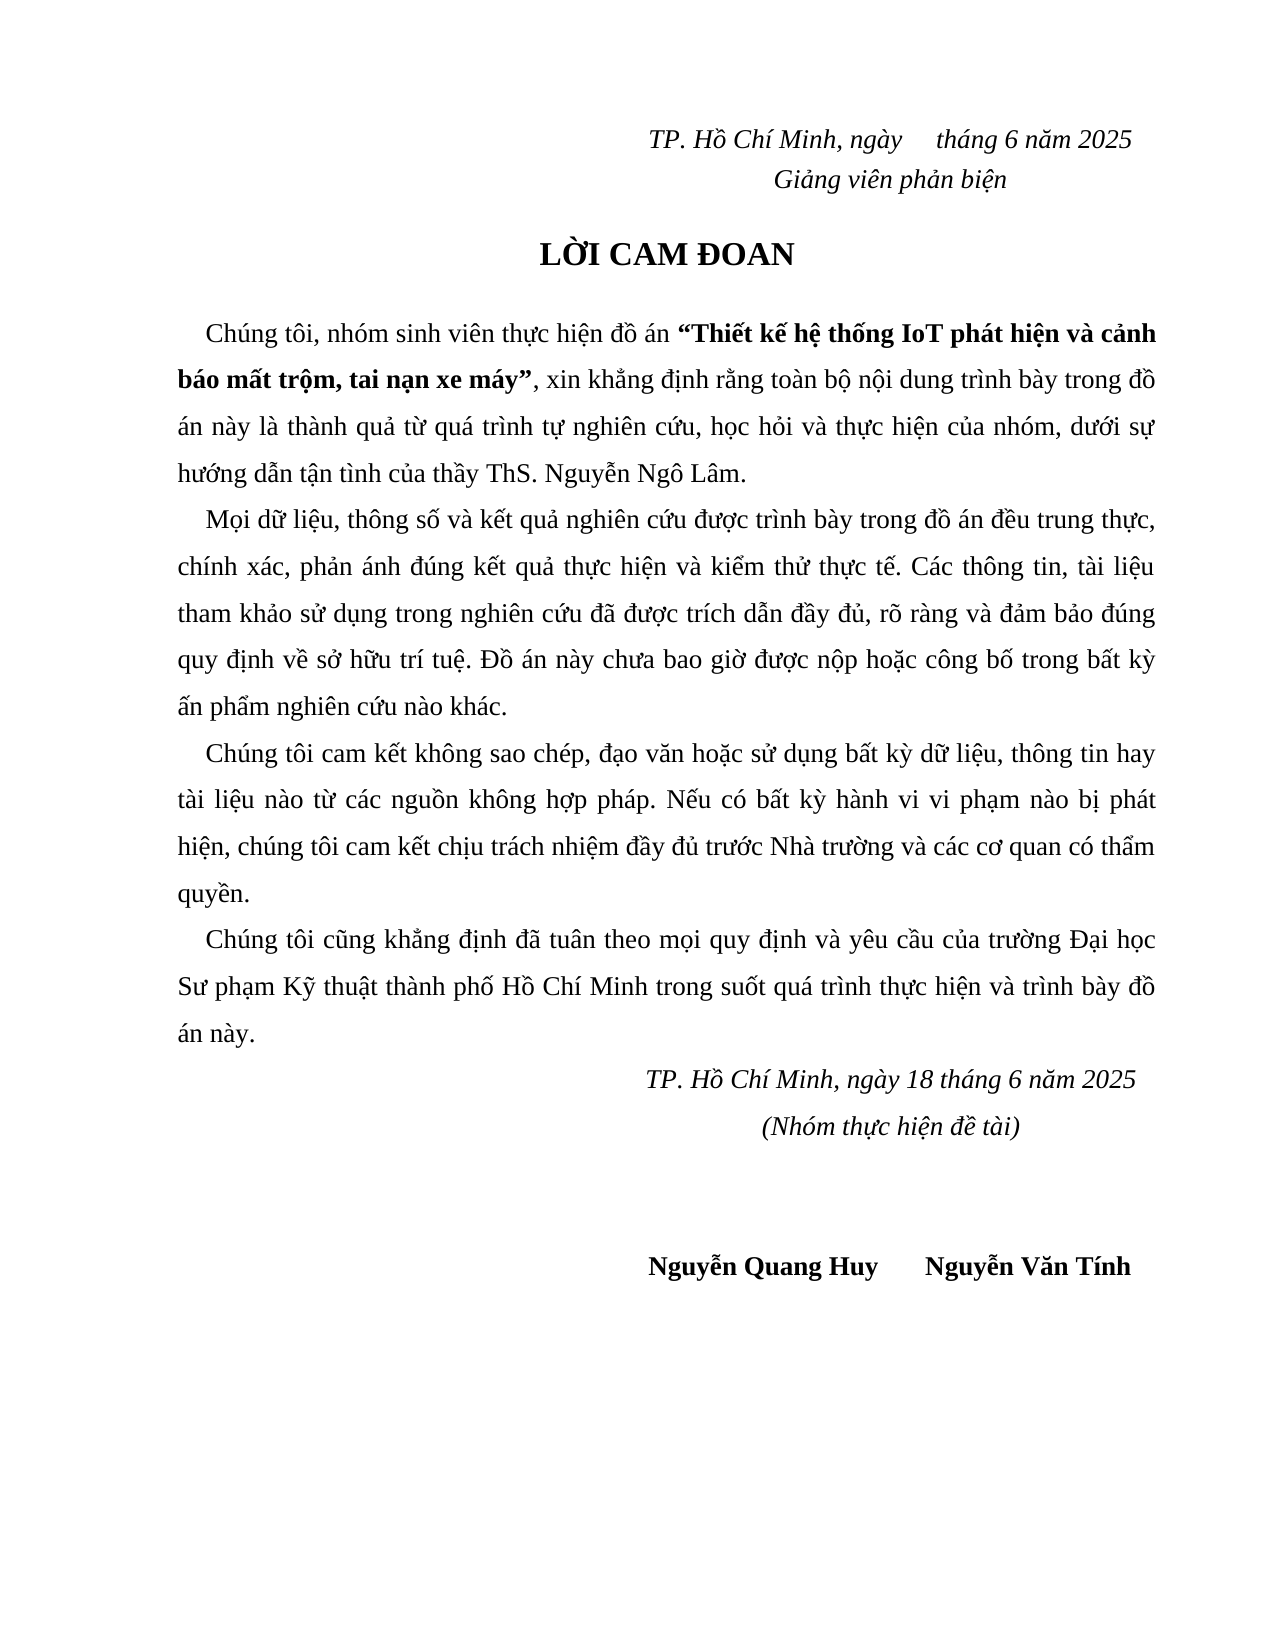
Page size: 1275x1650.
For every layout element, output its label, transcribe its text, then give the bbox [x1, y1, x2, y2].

text Chúng tôi, nhóm sinh viên thực hiện đồ án “Thiết kế hệ thống IoT phát hiện và cảnh báo mất trộm, tai nạn xe máy”, xin khẳng định rằng toàn bộ nội dung trình bày trong đồ án này là thành quả từ quá trình tự nghiên cứu, học hỏi và thực hiện của nhóm, dưới sự hướng dẫn tận tình của thầy ThS. Nguyễn Ngô Lâm. [177, 317, 1157, 488]
table_cell Nguyễn Văn Tính [899, 1250, 1157, 1294]
table_cell Nguyễn Quang Huy [627, 1250, 899, 1294]
table_header TP. Hồ Chí Minh, ngày tháng 6 năm 2025 Giảng viên phản biện [627, 118, 1156, 199]
table_header TP. Hồ Chí Minh, ngày 18 tháng 6 năm 2025 (Nhóm thực hiện đề tài) [627, 1064, 1157, 1250]
text Chúng tôi cam kết không sao chép, đạo văn hoặc sử dụng bất kỳ dữ liệu, thông tin hay tài liệu nào từ các nguồn không hợp pháp. Nếu có bất kỳ hành vi vi phạm nào bị phát hiện, chúng tôi cam kết chịu trách nhiệm đầy đủ trước Nhà trường và các cơ quan có thẩm quyền. [177, 737, 1157, 908]
text Mọi dữ liệu, thông số và kết quả nghiên cứu được trình bày trong đồ án đều trung thực, chính xác, phản ánh đúng kết quả thực hiện và kiểm thử thực tế. Các thông tin, tài liệu tham khảo sử dụng trong nghiên cứu đã được trích dẫn đầy đủ, rõ ràng và đảm bảo đúng quy định về sở hữu trí tuệ. Đồ án này chưa bao giờ được nộp hoặc công bố trong bất kỳ ấn phẩm nghiên cứu nào khác. [177, 503, 1157, 721]
text Chúng tôi cũng khẳng định đã tuân theo mọi quy định và yêu cầu của trường Đại học Sư phạm Kỹ thuật thành phố Hồ Chí Minh trong suốt quá trình thực hiện và trình bày đồ án này. [177, 923, 1157, 1048]
subtitle LỜI CAM ĐOAN [177, 234, 1157, 273]
